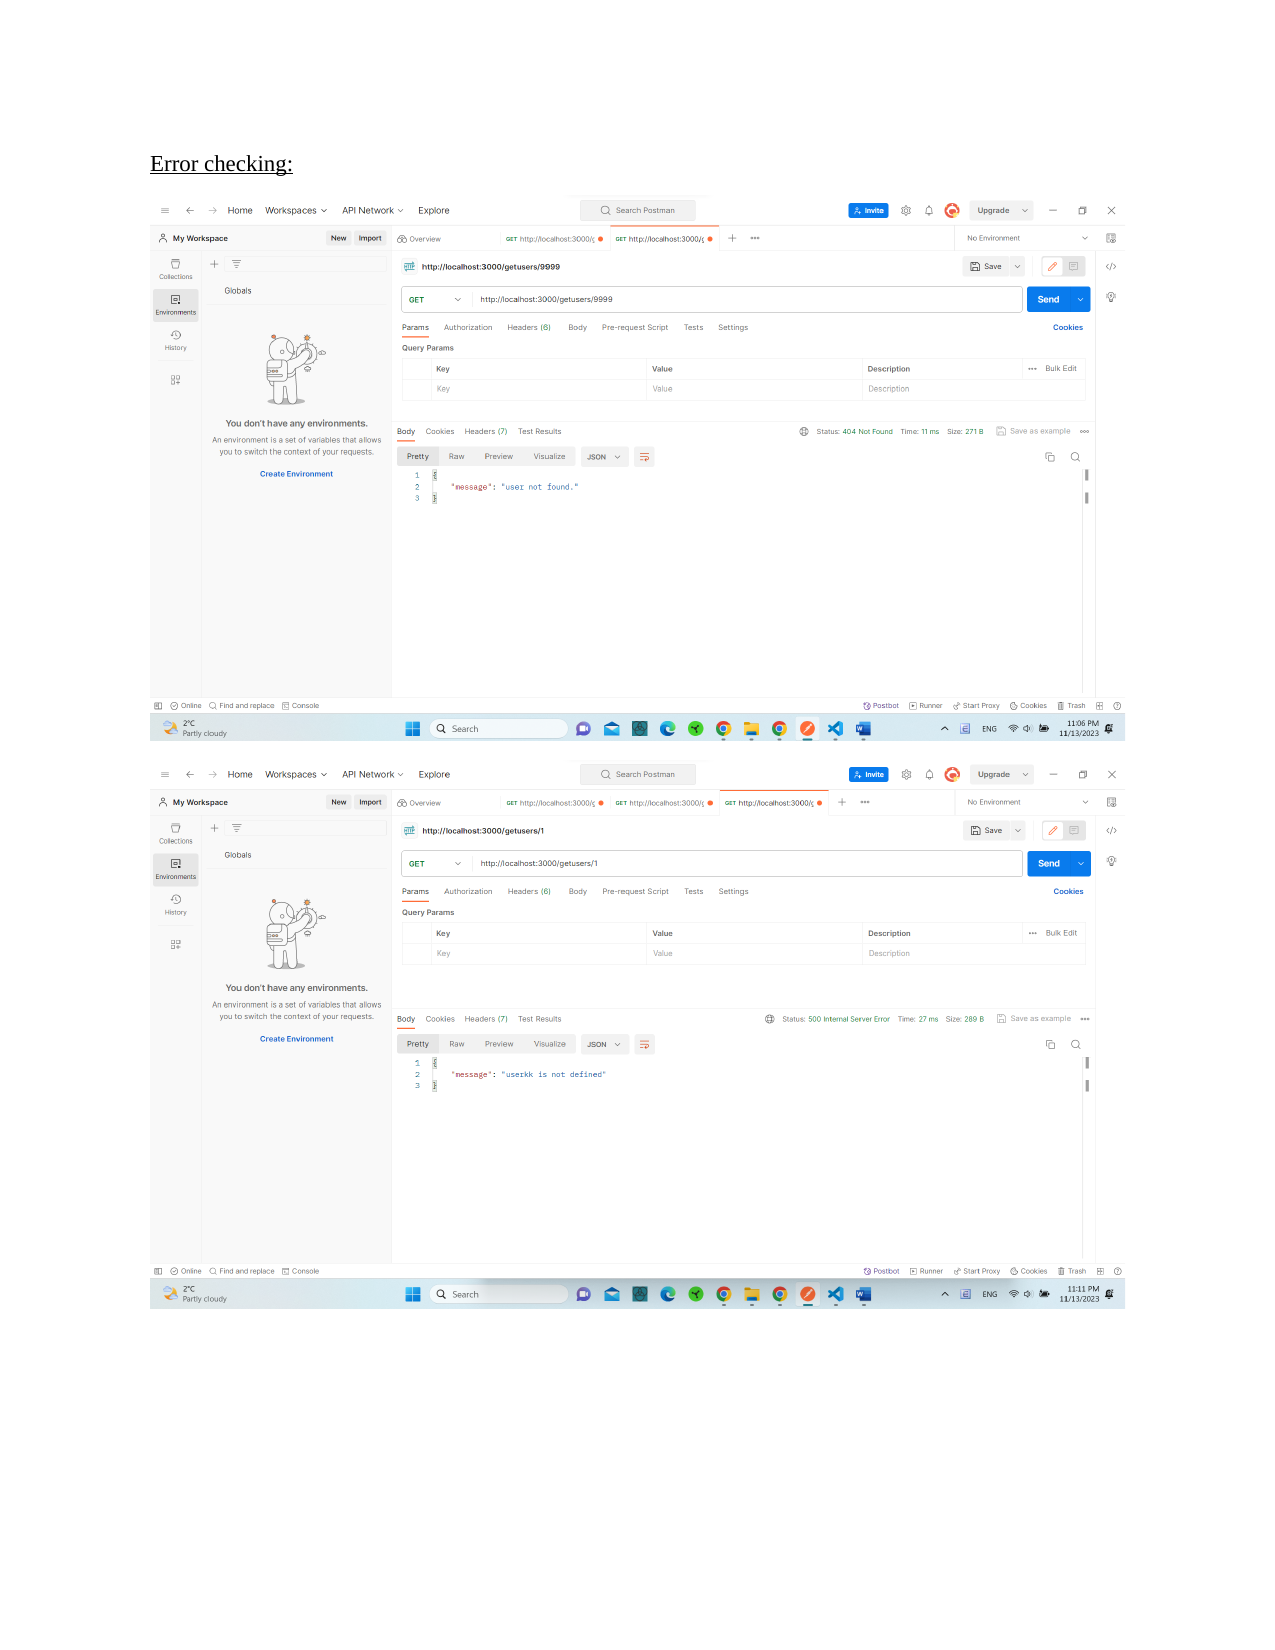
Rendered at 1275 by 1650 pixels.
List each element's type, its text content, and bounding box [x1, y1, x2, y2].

picture [150, 195, 1125, 741]
text Error checking: [150, 150, 1125, 176]
picture [150, 760, 1125, 1309]
